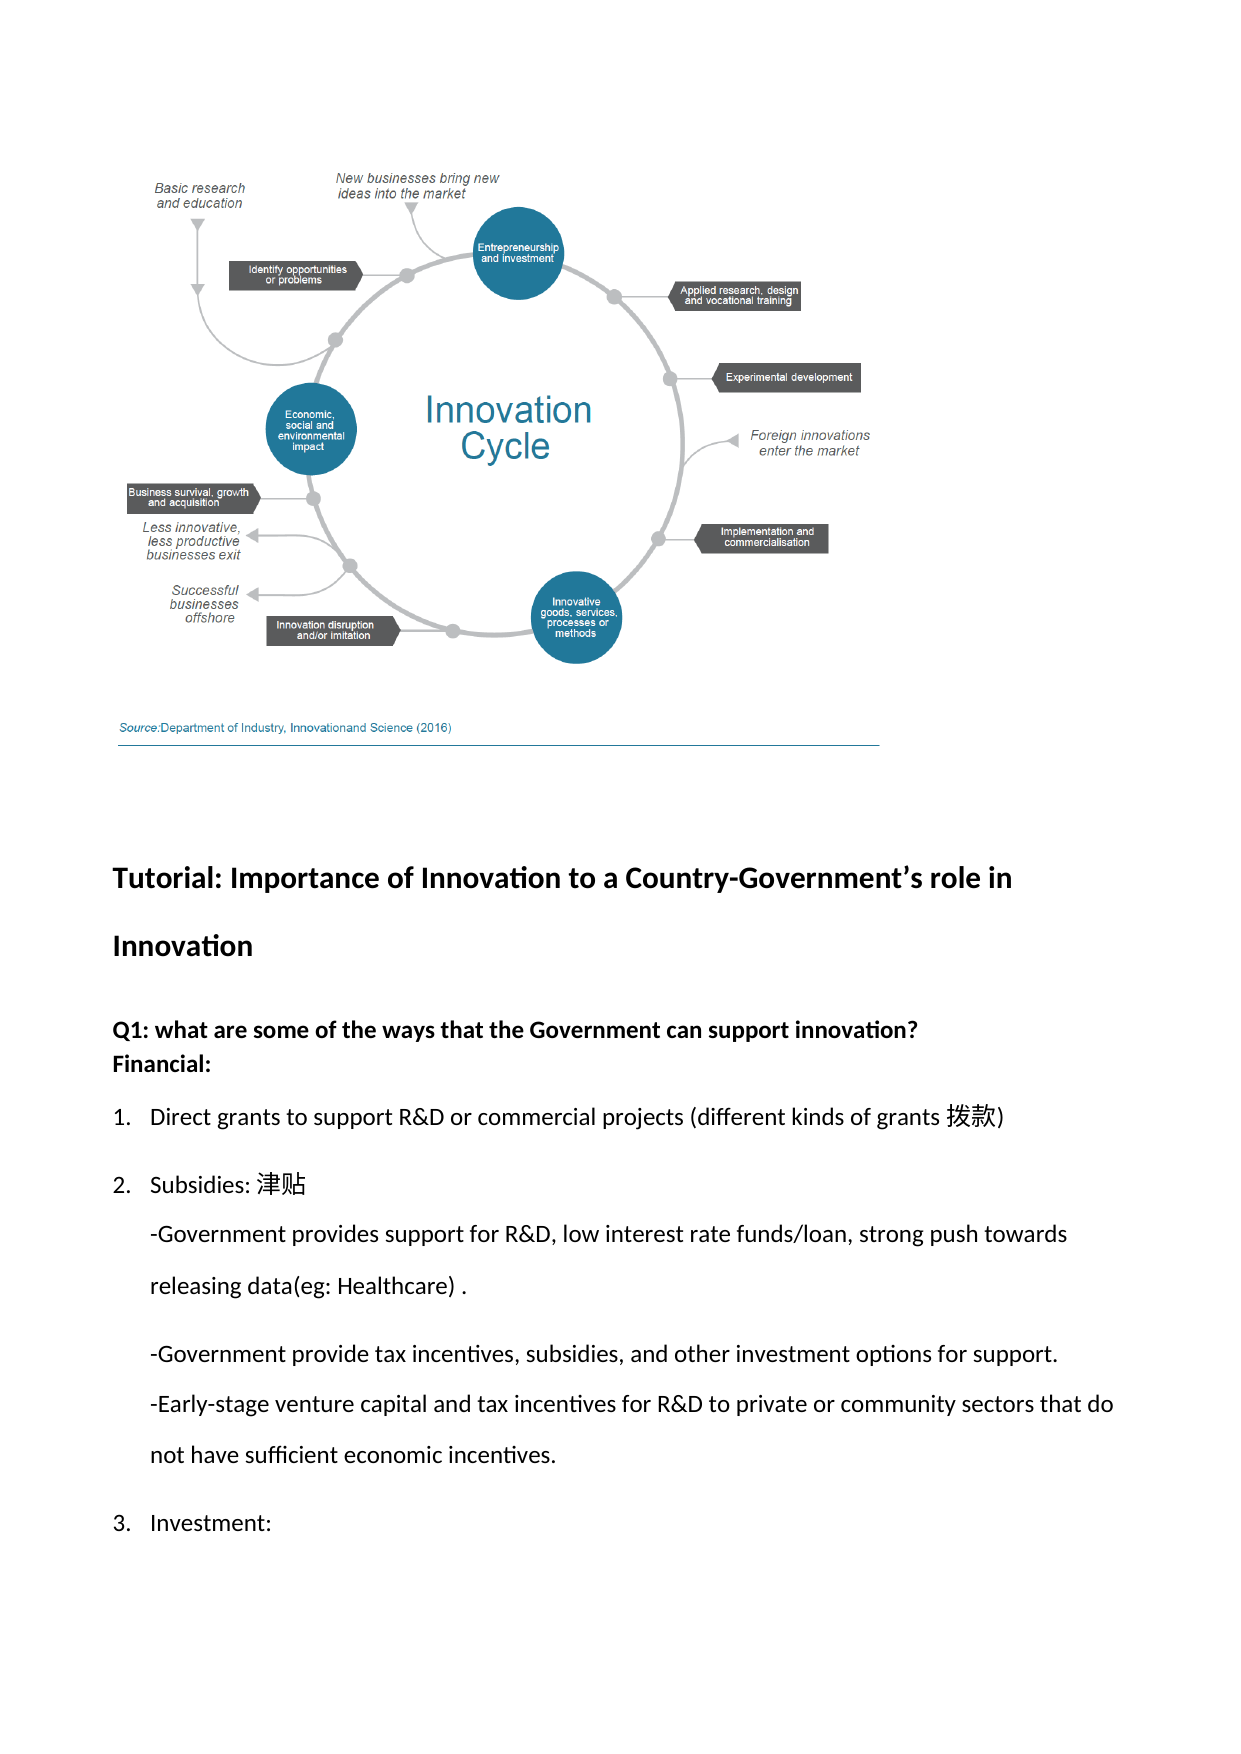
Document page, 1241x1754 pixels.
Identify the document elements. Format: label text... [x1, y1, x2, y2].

list -Government provide tax incentives, subsidies, and other investment options for support. [150, 1318, 1128, 1386]
list -Early-stage venture capital and tax incentives for R&D to private or community sectors that do not have sufficient economic incentives. [150, 1386, 1128, 1488]
list Investment: [112, 1488, 1128, 1556]
text Tutorial: Importance of Innovation to a Country-Government’s role in Innovation [112, 843, 1128, 979]
picture [112, 163, 889, 750]
list -Government provides support for R&D, low interest rate funds/loan, strong push towards releasing data (eg: Healthcare) . [150, 1217, 1128, 1318]
text Q1: what are some of the ways that the Government can support innovation? [112, 1013, 1128, 1047]
text Financial: [112, 1047, 1128, 1081]
list Subsidies: 津贴 [112, 1149, 1128, 1217]
list Direct grants to support R&D or commercial projects (different kinds of grants 拨款) [112, 1081, 1128, 1149]
